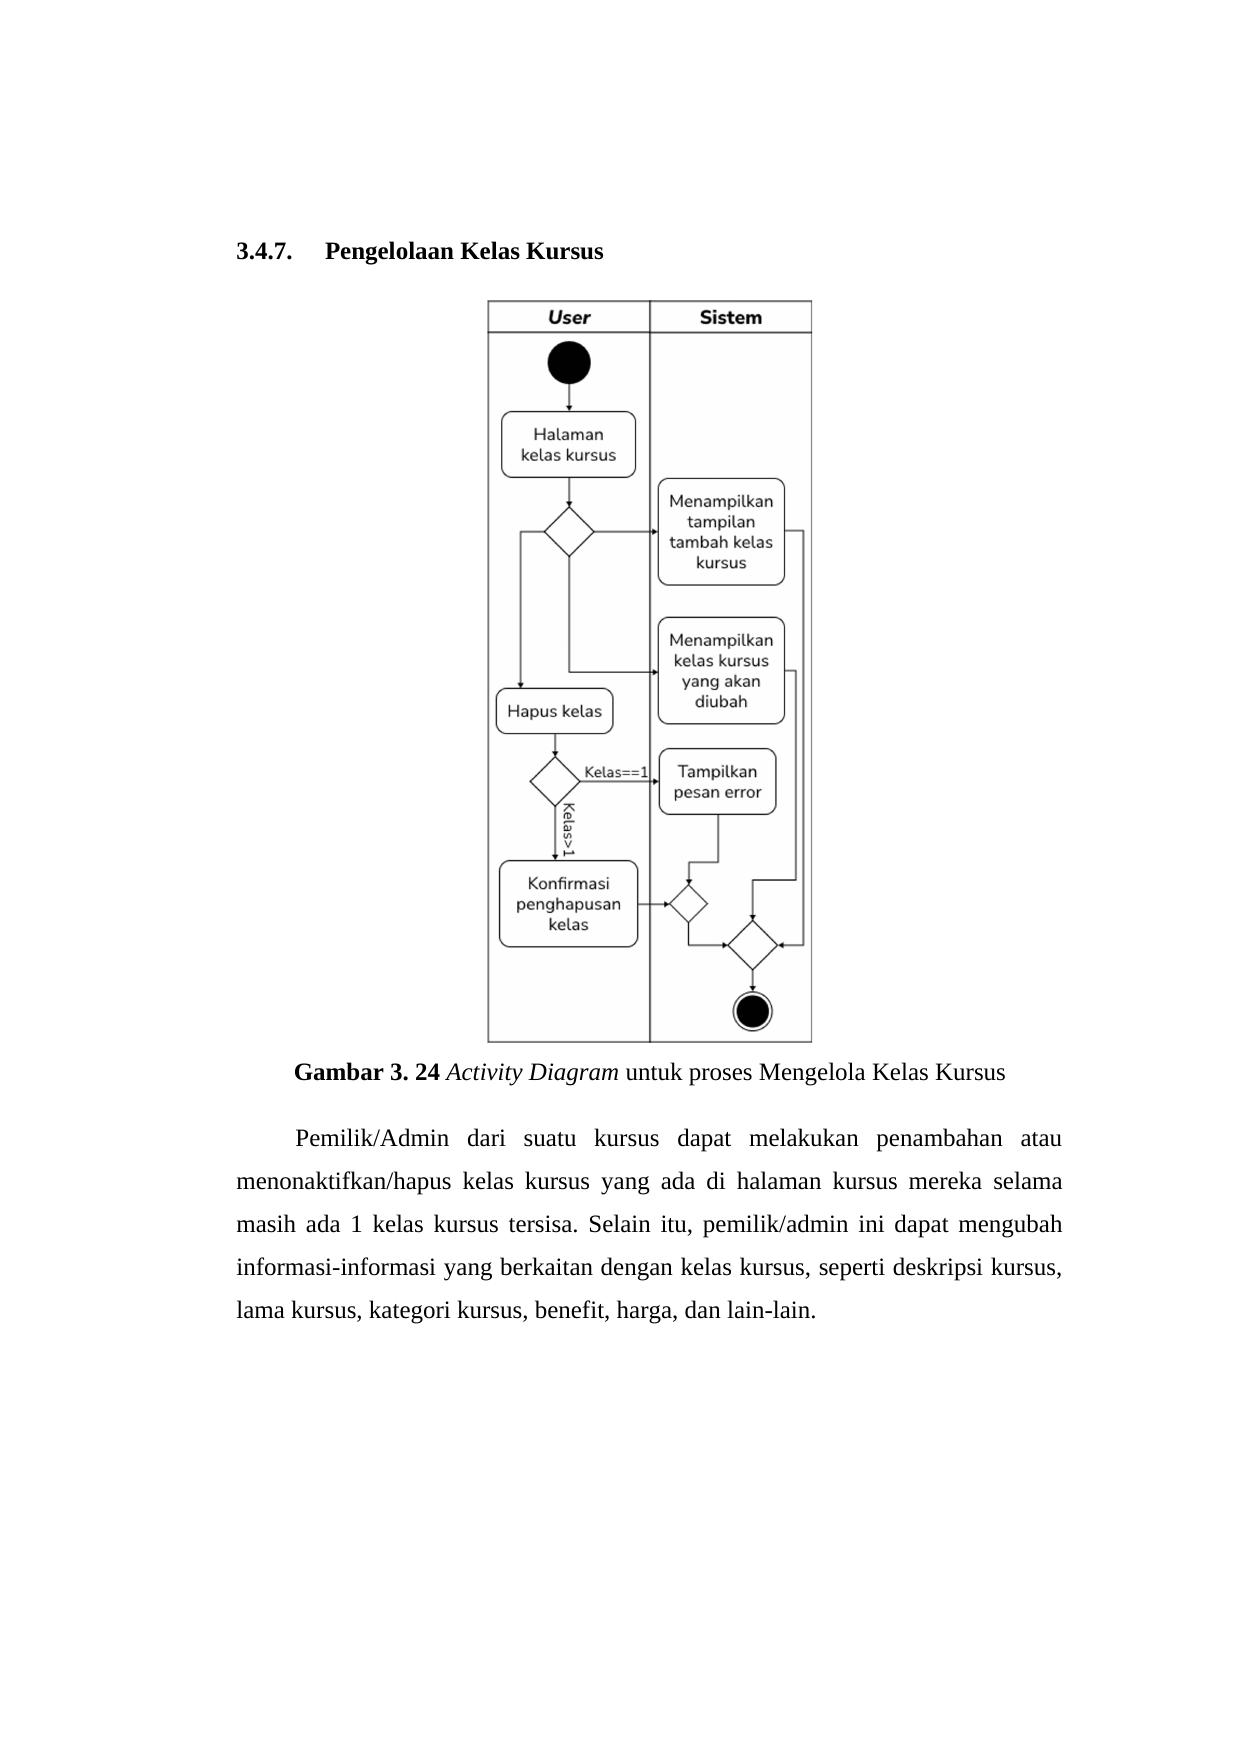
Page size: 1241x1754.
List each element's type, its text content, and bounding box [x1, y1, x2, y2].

text Pemilik/Admin dari suatu kursus dapat melakukan penambahan atau menonaktifkan/hapus kelas kursus yang ada di halaman kursus mereka selama masih ada 1 kelas kursus tersisa. Selain itu, pemilik/admin ini dapat mengubah informasi-informasi yang berkaitan dengan kelas kursus, seperti deskripsi kursus, lama kursus, kategori kursus, benefit, harga, dan lain-lain. [236, 1123, 1063, 1324]
picture [487, 300, 813, 1043]
subtitle Pengelolaan Kelas Kursus [236, 236, 1063, 265]
